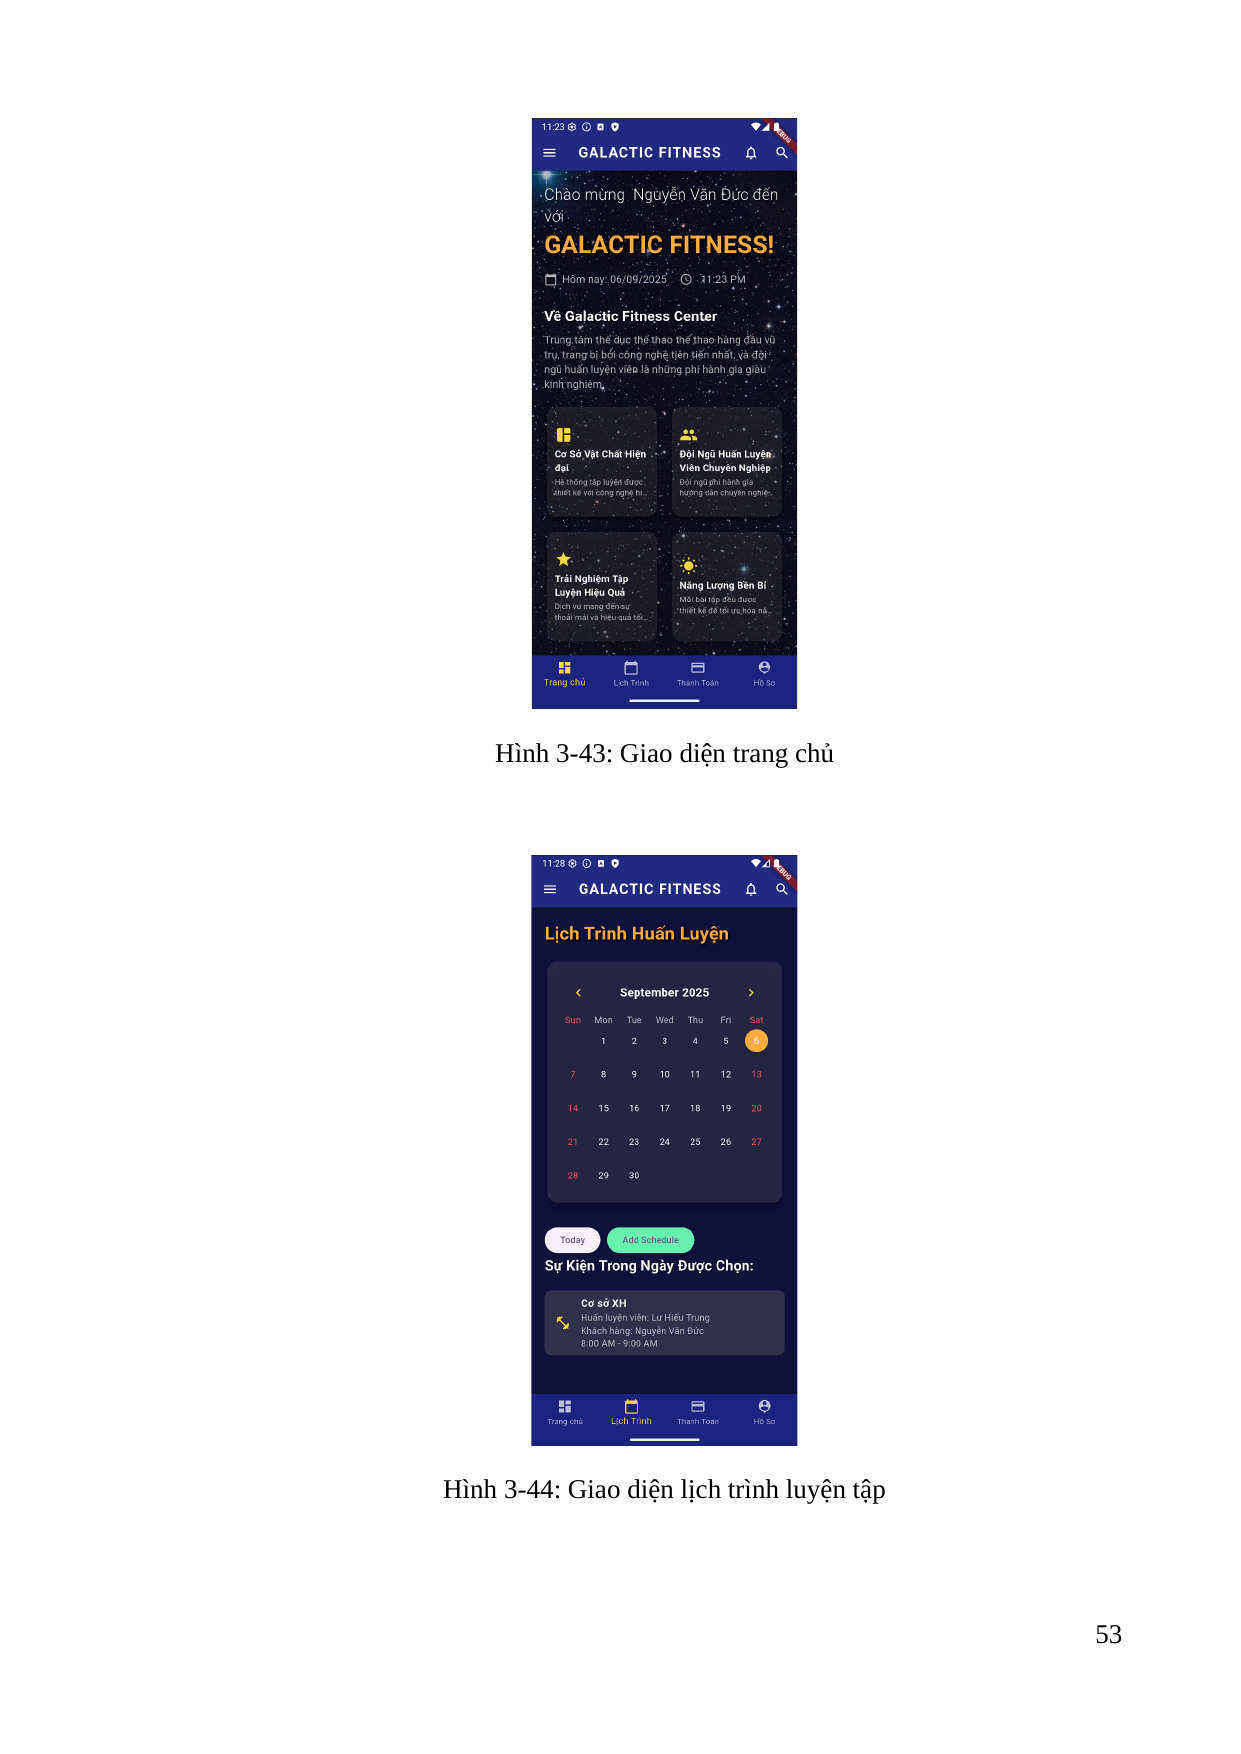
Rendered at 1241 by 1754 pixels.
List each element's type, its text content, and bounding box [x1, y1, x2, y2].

picture [531, 118, 798, 709]
picture [531, 855, 798, 1446]
